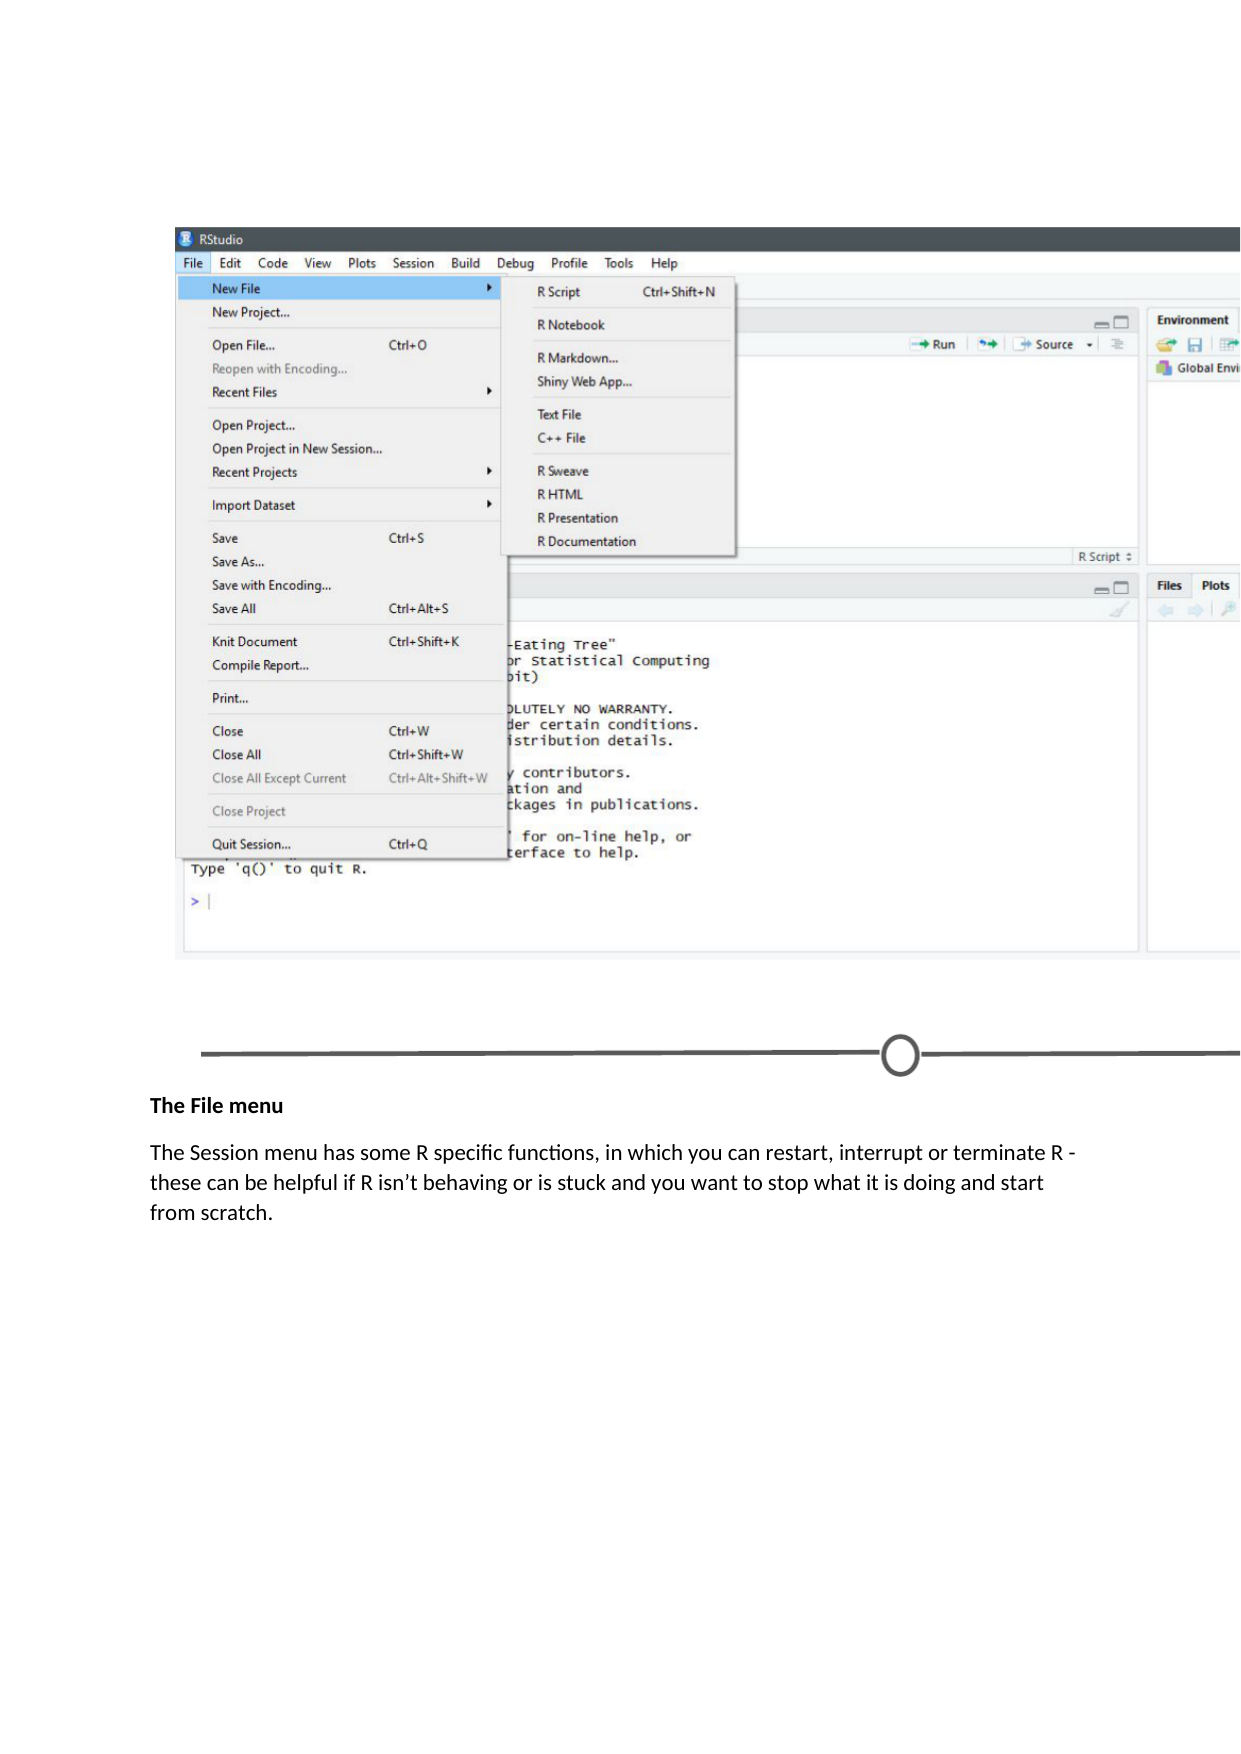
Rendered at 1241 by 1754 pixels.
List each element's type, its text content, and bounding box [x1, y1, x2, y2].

text The File menu [150, 1089, 1090, 1119]
picture [150, 150, 1241, 1089]
text The Session menu has some R specific functions, in which you can restart, interrupt or terminate R - these can be helpful if R isn’t behaving or is stuck and you want to stop what it is doing and start from scratch. [150, 1138, 1090, 1226]
